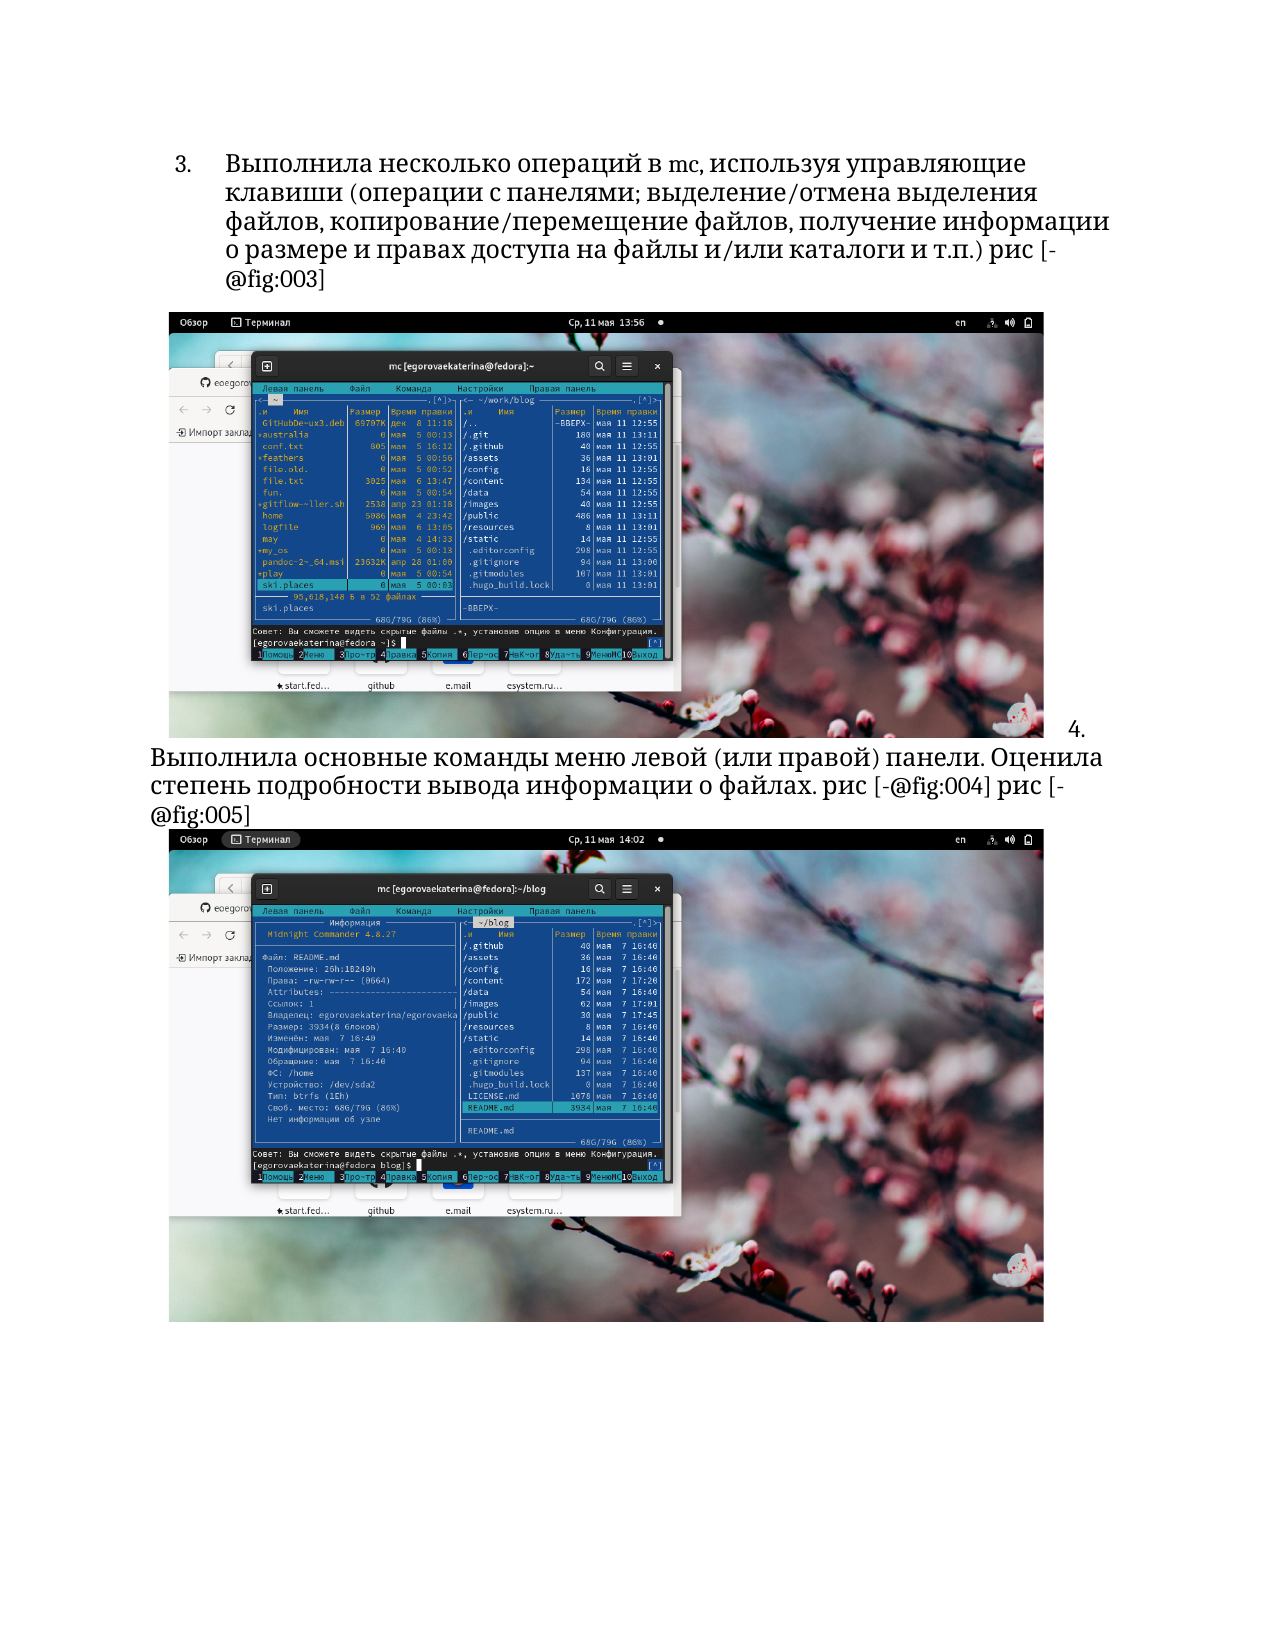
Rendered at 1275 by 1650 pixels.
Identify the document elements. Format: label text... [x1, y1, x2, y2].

picture [168, 829, 1044, 1322]
list Выполнила несколько операций в mc, используя управляющие клавиши (операции с панелями; выделение/отмена выделения файлов, копирование/перемещение файлов, получение информации о размере и правах доступа на файлы и/или каталоги и т.п.) рис [-@fig:003] [175, 150, 1125, 294]
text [150, 312, 1125, 1328]
picture [168, 312, 1044, 738]
